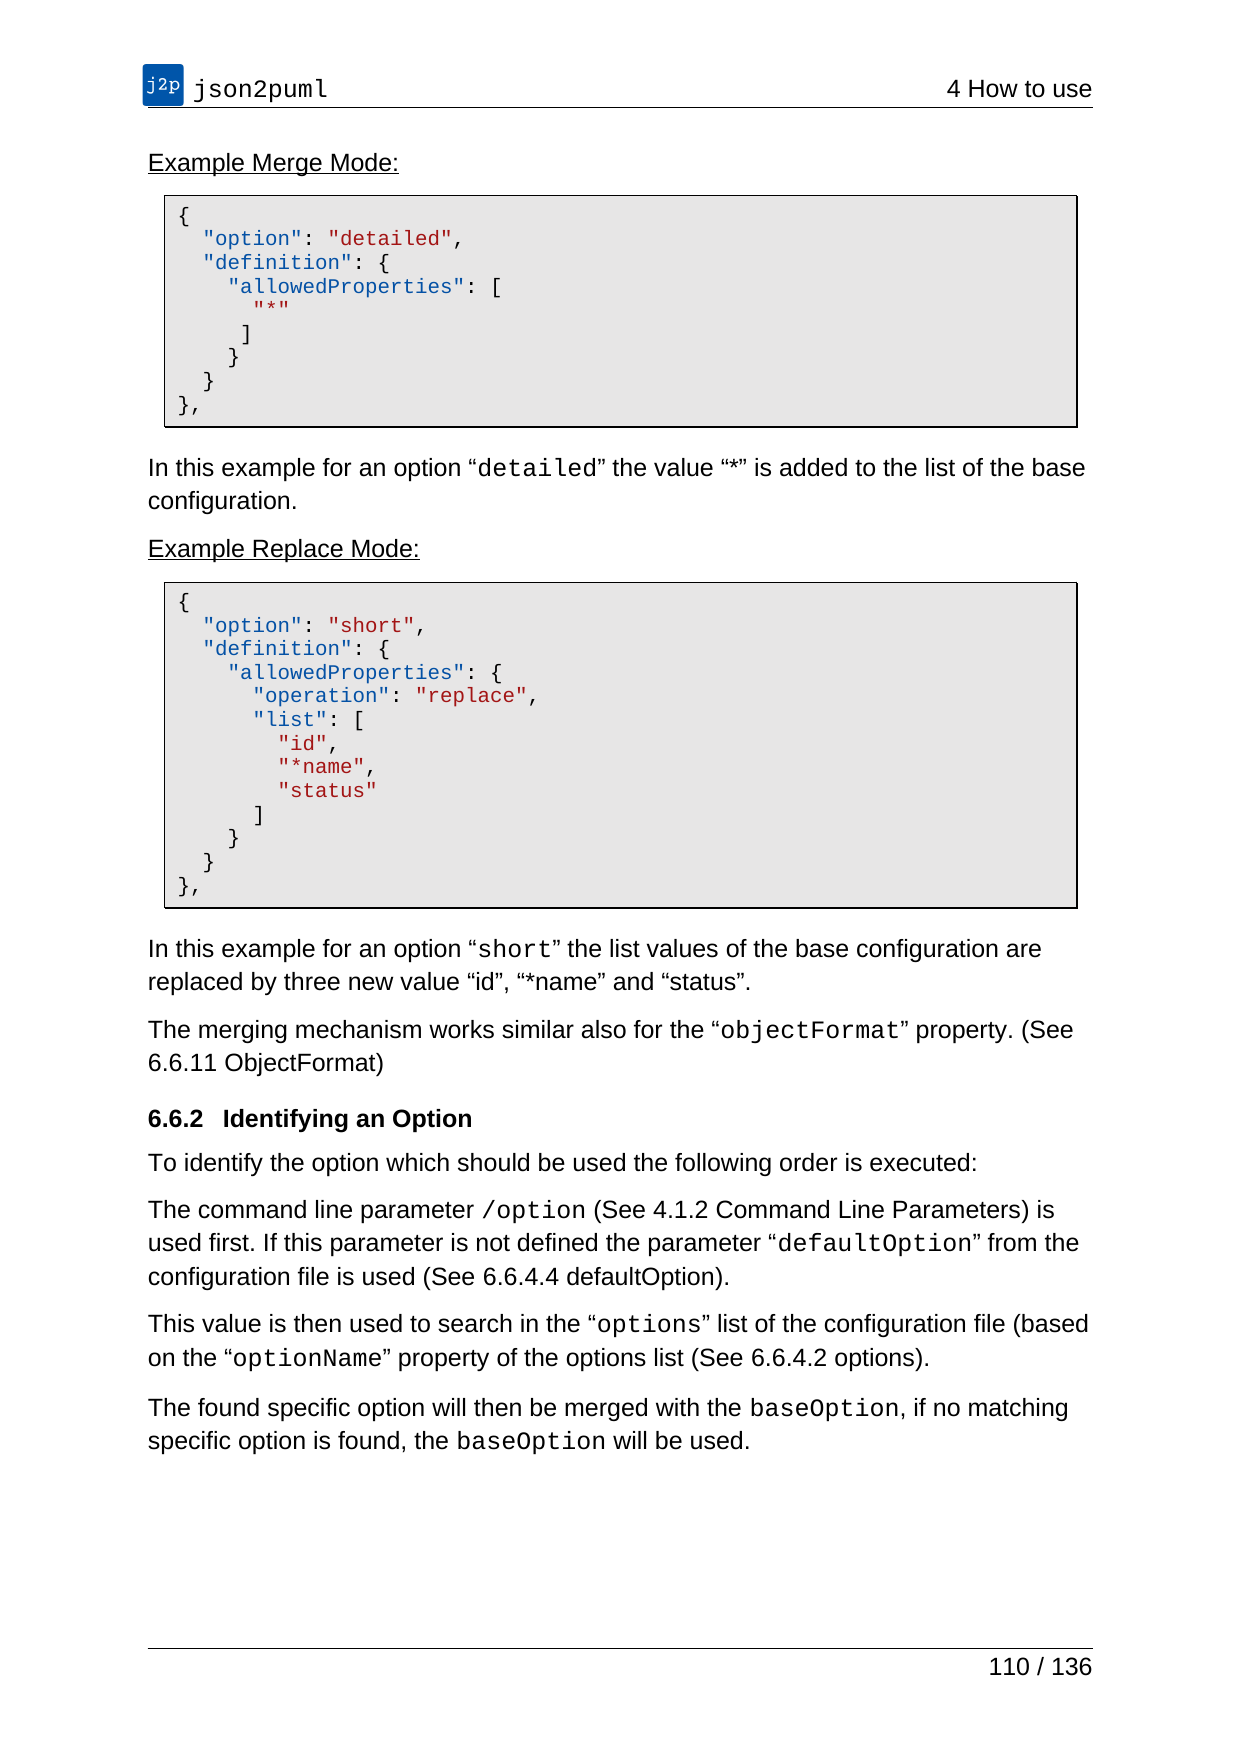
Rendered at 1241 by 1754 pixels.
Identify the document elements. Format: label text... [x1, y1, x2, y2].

text "status" [165, 771, 1076, 794]
text "*" [165, 290, 1076, 313]
subtitle Identifying an Option [148, 1104, 1093, 1133]
text In this example for an option “detailed” the value “*” is added to the list of the base configuration. [148, 453, 1093, 515]
text ] [165, 794, 1076, 818]
text To identify the option which should be used the following order is executed: [148, 1147, 1093, 1176]
text { [165, 583, 1076, 605]
text } [165, 337, 1076, 361]
text Example Merge Mode: [148, 148, 1093, 176]
text "list": [ [165, 700, 1076, 723]
text The command line parameter /option (See 4.1.2 Command Line Parameters) is used first. If this parameter is not defined the parameter “defaultOption” from the configuration file is used (See 6.6.4.4 defaultOption). [148, 1195, 1093, 1290]
text { [165, 196, 1076, 219]
text } [165, 361, 1076, 384]
text In this example for an option “short” the list values of the base configuration are replaced by three new value “id”, “*name” and “status”. [148, 934, 1093, 996]
text "definition": { [165, 243, 1076, 266]
picture [142, 64, 184, 106]
text } [165, 842, 1076, 865]
text ] [165, 313, 1076, 337]
text "*name", [165, 747, 1076, 771]
text "option": "short", [165, 605, 1076, 629]
text "allowedProperties": [ [165, 266, 1076, 290]
text The found specific option will then be merged with the baseOption, if no matching specific option is found, the baseOption will be used. [148, 1393, 1093, 1457]
text "id", [165, 723, 1076, 747]
text The merging mechanism works similar also for the “objectFormat” property. (See 6.6.11 ObjectFormat) [148, 1015, 1093, 1077]
text } [165, 818, 1076, 842]
text "option": "detailed", [165, 219, 1076, 243]
text "allowedProperties": { [165, 652, 1076, 676]
text "operation": "replace", [165, 676, 1076, 700]
text }, [165, 865, 1076, 907]
text Example Replace Mode: [148, 534, 1093, 563]
text }, [165, 384, 1076, 426]
text "definition": { [165, 629, 1076, 652]
text This value is then used to search in the “options” list of the configuration file (based on the “optionName” property of the options list (See 6.6.4.2 options). [148, 1309, 1093, 1373]
